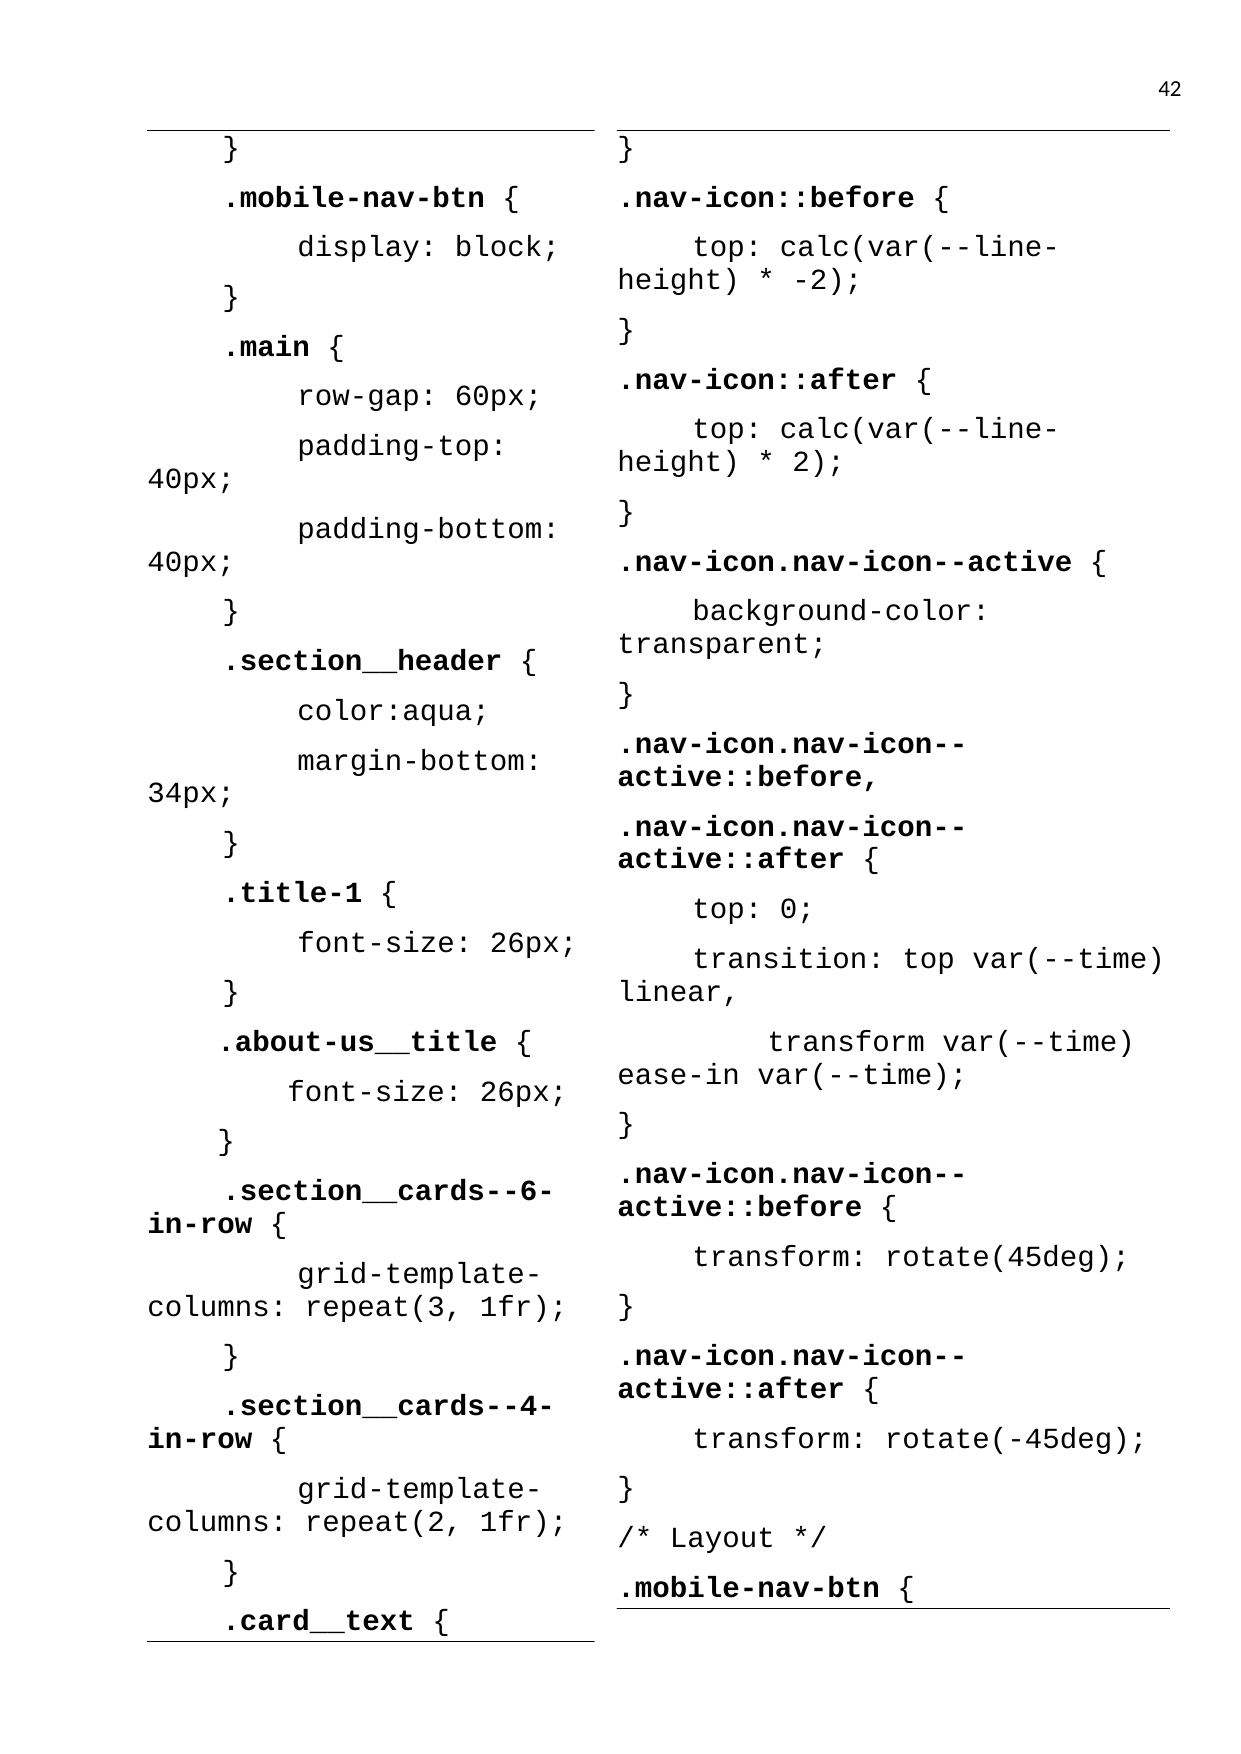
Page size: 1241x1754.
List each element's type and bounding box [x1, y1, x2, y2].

table_header [136, 130, 606, 1659]
table_header [606, 130, 1181, 1659]
